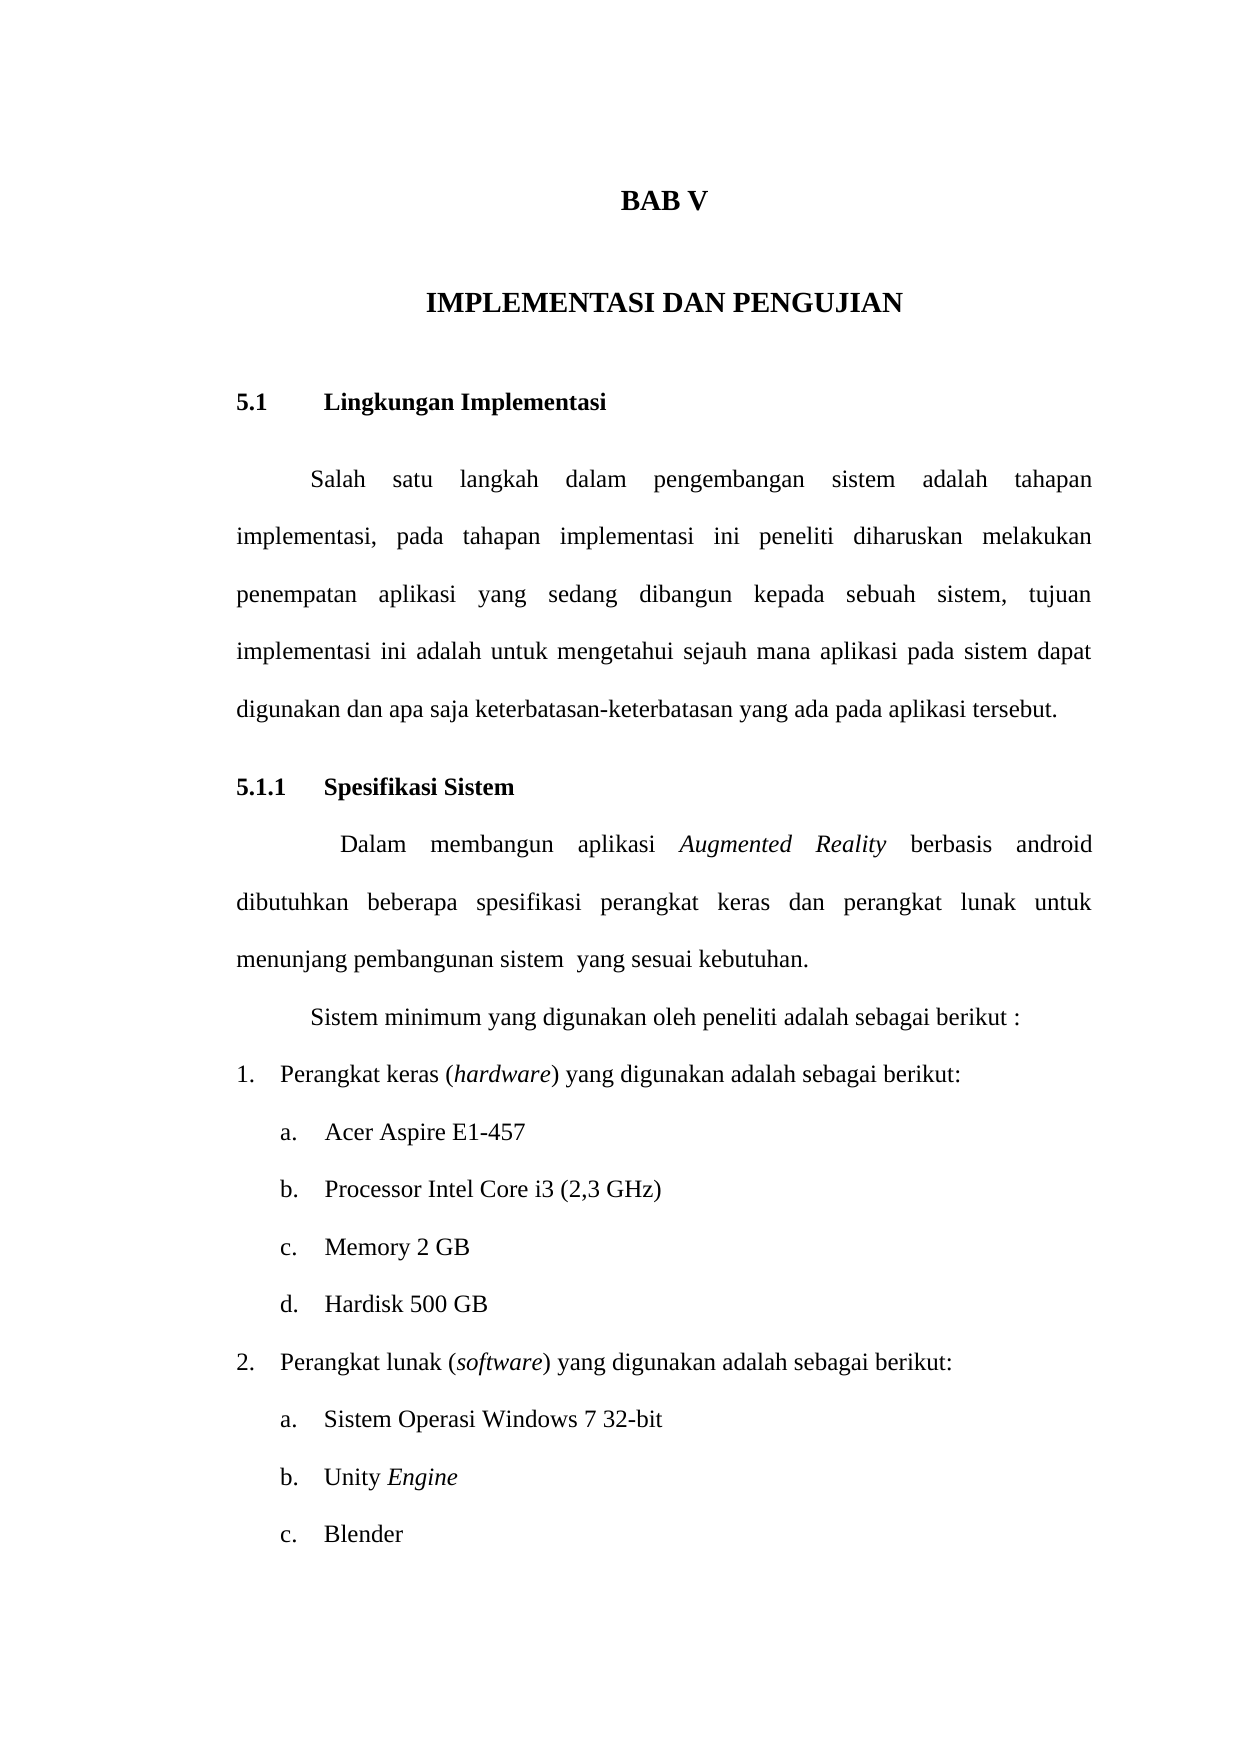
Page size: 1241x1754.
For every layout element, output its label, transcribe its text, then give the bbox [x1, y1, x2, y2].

text Sistem minimum yang digunakan oleh peneliti adalah sebagai berikut : [236, 1002, 1092, 1031]
list Hardisk 500 GB [280, 1289, 1092, 1318]
list Acer Aspire E1-457 [280, 1117, 1092, 1146]
list Memory 2 GB [280, 1232, 1092, 1261]
subtitle IMPLEMENTASI DAN PENGUJIAN [236, 286, 1092, 319]
text Salah satu langkah dalam pengembangan sistem adalah tahapan implementasi, pada tahapan implementasi ini peneliti diharuskan melakukan penempatan aplikasi yang sedang dibangun kepada sebuah sistem, tujuan implementasi ini adalah untuk mengetahui sejauh mana aplikasi pada sistem dapat digunakan dan apa saja keterbatasan-keterbatasan yang ada pada aplikasi tersebut. [236, 464, 1092, 722]
list a. Sistem Operasi Windows 7 32-bit [236, 1404, 1092, 1433]
list b. Unity Engine [236, 1462, 1092, 1491]
text Dalam membangun aplikasi Augmented Reality berbasis android dibutuhkan beberapa spesifikasi perangkat keras dan perangkat lunak untuk menunjang pembangunan sistem yang sesuai kebutuhan. [236, 829, 1092, 973]
list 2. Perangkat lunak (software) yang digunakan adalah sebagai berikut: [236, 1347, 1092, 1376]
list c. Blender [236, 1519, 1092, 1548]
subtitle BAB V [236, 183, 1092, 217]
subtitle 5.1 Lingkungan Implementasi [236, 387, 1092, 416]
list 1. Perangkat keras (hardware) yang digunakan adalah sebagai berikut: [236, 1059, 1092, 1088]
list Processor Intel Core i3 (2,3 GHz) [280, 1174, 1092, 1203]
subtitle 5.1.1 Spesifikasi Sistem [236, 772, 1092, 801]
